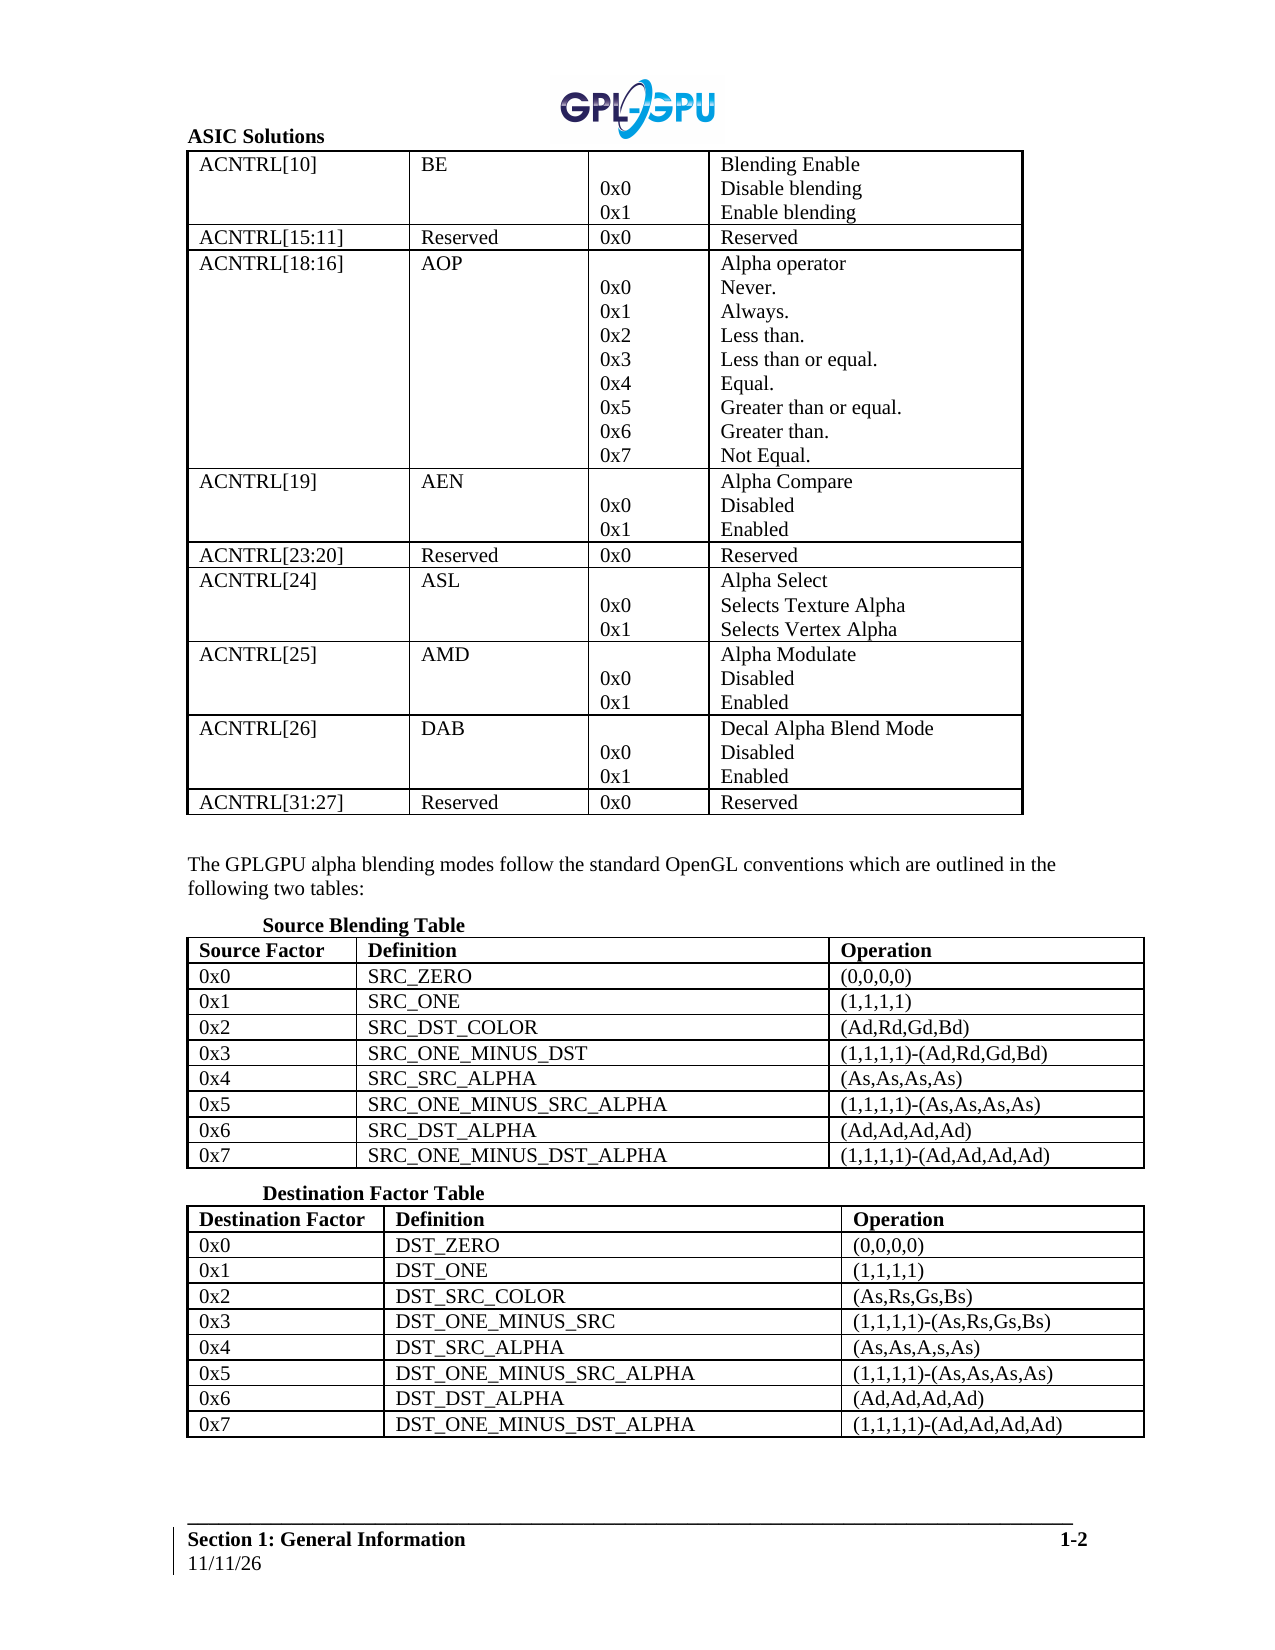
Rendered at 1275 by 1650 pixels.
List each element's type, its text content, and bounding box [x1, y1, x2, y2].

text Source Blending Table [262, 912, 1087, 937]
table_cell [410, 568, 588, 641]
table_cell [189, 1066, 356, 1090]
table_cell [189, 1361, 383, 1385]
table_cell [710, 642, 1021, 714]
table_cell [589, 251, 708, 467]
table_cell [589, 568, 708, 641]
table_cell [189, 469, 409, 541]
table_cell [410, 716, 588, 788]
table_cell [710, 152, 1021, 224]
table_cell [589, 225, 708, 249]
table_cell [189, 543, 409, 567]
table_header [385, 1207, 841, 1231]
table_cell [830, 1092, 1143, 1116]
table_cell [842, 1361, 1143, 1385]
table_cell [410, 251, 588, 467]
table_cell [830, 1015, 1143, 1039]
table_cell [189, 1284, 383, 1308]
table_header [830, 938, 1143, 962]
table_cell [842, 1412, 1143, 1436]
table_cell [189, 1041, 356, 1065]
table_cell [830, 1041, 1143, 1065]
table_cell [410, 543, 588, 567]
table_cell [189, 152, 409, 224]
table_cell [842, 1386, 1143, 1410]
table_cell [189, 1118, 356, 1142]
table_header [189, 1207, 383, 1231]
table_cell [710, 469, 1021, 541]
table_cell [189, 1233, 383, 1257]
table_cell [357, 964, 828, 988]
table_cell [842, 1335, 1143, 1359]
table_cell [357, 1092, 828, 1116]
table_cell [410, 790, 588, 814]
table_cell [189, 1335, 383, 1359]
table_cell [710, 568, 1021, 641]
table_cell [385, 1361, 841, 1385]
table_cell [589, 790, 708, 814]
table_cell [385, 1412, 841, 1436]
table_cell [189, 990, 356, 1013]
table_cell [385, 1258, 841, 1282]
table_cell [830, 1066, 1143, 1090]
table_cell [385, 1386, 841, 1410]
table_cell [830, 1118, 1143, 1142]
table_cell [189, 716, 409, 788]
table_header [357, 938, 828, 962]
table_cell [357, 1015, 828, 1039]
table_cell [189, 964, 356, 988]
text The GPLGPU alpha blending modes follow the standard OpenGL conventions which are outlined in the following two tables: [187, 852, 1087, 900]
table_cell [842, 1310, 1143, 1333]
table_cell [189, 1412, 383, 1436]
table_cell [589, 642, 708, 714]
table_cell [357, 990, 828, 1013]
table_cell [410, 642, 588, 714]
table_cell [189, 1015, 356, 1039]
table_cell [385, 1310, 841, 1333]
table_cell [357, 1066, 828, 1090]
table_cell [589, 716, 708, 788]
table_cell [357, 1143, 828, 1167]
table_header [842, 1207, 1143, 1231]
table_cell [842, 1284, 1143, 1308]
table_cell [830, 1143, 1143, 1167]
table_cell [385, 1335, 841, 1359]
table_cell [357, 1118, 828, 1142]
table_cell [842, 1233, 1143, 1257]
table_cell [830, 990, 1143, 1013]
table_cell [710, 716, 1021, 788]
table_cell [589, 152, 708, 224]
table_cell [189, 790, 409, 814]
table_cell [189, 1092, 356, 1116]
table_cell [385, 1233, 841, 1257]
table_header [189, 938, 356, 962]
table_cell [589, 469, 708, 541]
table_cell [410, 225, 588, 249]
picture [550, 75, 725, 144]
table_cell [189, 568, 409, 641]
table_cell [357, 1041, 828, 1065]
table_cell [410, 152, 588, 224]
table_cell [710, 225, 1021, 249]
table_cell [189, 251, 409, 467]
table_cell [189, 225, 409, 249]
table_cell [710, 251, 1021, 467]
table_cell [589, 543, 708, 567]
text Destination Factor Table [262, 1181, 1087, 1205]
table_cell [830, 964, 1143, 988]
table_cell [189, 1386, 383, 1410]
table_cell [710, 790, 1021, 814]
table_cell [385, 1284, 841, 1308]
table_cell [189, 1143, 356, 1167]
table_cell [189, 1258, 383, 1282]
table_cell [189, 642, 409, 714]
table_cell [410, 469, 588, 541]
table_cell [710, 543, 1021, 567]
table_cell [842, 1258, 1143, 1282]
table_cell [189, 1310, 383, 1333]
